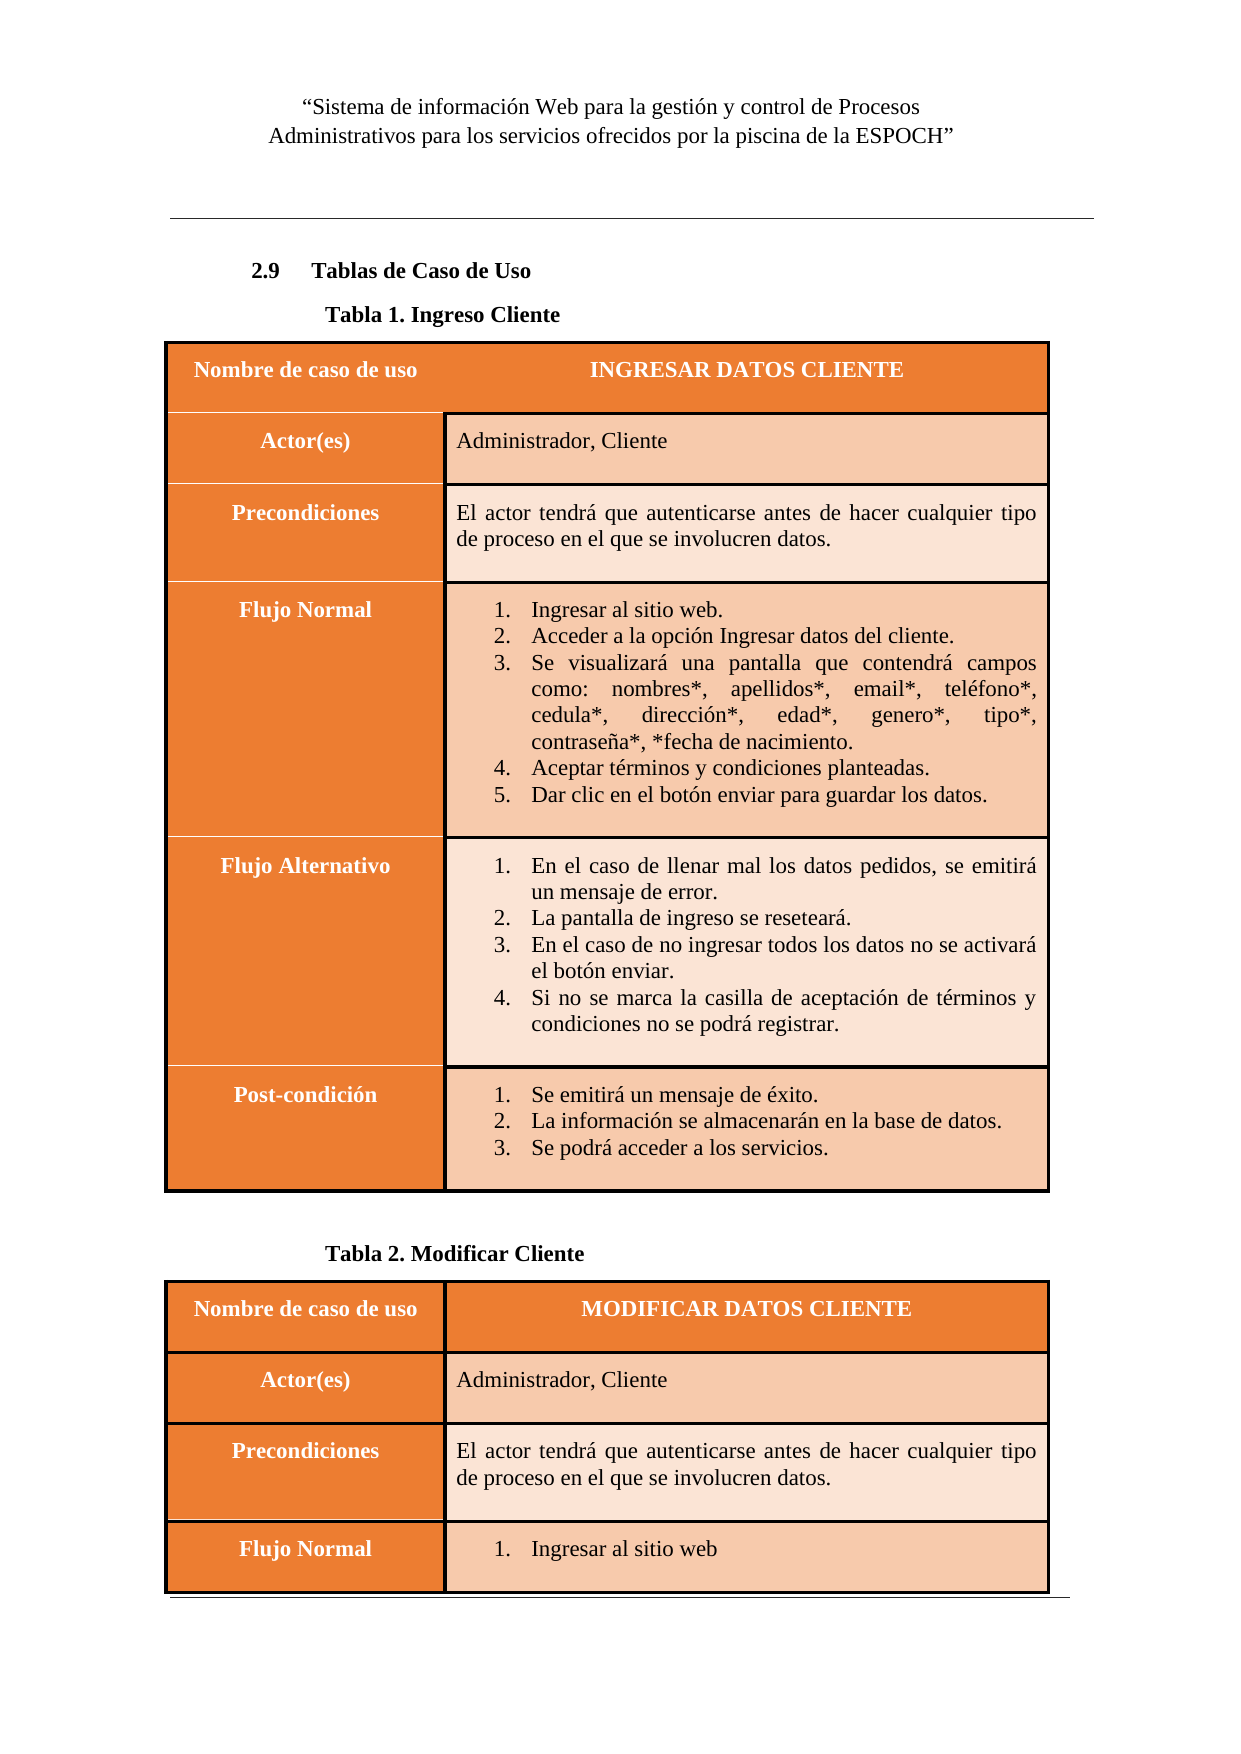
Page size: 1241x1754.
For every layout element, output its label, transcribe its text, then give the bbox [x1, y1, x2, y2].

table_cell Administrador, Cliente [447, 1354, 1047, 1422]
table_header MODIFICAR DATOS CLIENTE [447, 1283, 1047, 1351]
table_cell Flujo Alternativo [168, 837, 443, 1065]
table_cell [447, 1523, 1047, 1591]
table_cell Actor(es) [168, 413, 443, 483]
table_cell Flujo Normal [168, 582, 443, 836]
table_cell El actor tendrá que autenticarse antes de hacer cualquier tipo de proceso en el que se involucren datos. [447, 1425, 1047, 1519]
table_cell Flujo Normal [168, 1523, 443, 1591]
table_cell Precondiciones [168, 484, 443, 581]
table_cell Administrador, Cliente [447, 415, 1047, 483]
table_cell Post-condición [168, 1066, 443, 1189]
table_cell En el caso de llenar mal los datos pedidos, se emitirá un mensaje de error. La pantalla de ingreso se reseteará. En el caso de no ingresar todos los datos no se activará el botón enviar. Si no se marca la casilla de aceptación de términos y condiciones no se podrá registrar. [447, 839, 1047, 1065]
table_cell Precondiciones [168, 1425, 443, 1519]
table_cell Actor(es) [168, 1354, 443, 1422]
table_cell Se emitirá un mensaje de éxito. La información se almacenarán en la base de datos. Se podrá acceder a los servicios. [447, 1069, 1047, 1189]
subtitle Tabla 1. Ingreso Cliente [325, 301, 1063, 328]
table_header Nombre de caso de uso [168, 344, 445, 412]
table_header INGRESAR DATOS CLIENTE [445, 344, 1047, 412]
subtitle Tablas de Caso de Uso [251, 258, 1063, 284]
table_header Nombre de caso de uso [168, 1283, 443, 1351]
subtitle Tabla 2. Modificar Cliente [325, 1240, 1063, 1267]
table_cell Ingresar al sitio web. Acceder a la opción Ingresar datos del cliente. Se visualizará una pantalla que contendrá campos como: nombres*, apellidos*, email*, teléfono*, cedula*, dirección*, edad*, genero*, tipo*, contraseña*, *fecha de nacimiento. Aceptar términos y condiciones planteadas. Dar clic en el botón enviar para guardar los datos. [447, 584, 1047, 836]
table_cell El actor tendrá que autenticarse antes de hacer cualquier tipo de proceso en el que se involucren datos. [447, 486, 1047, 581]
